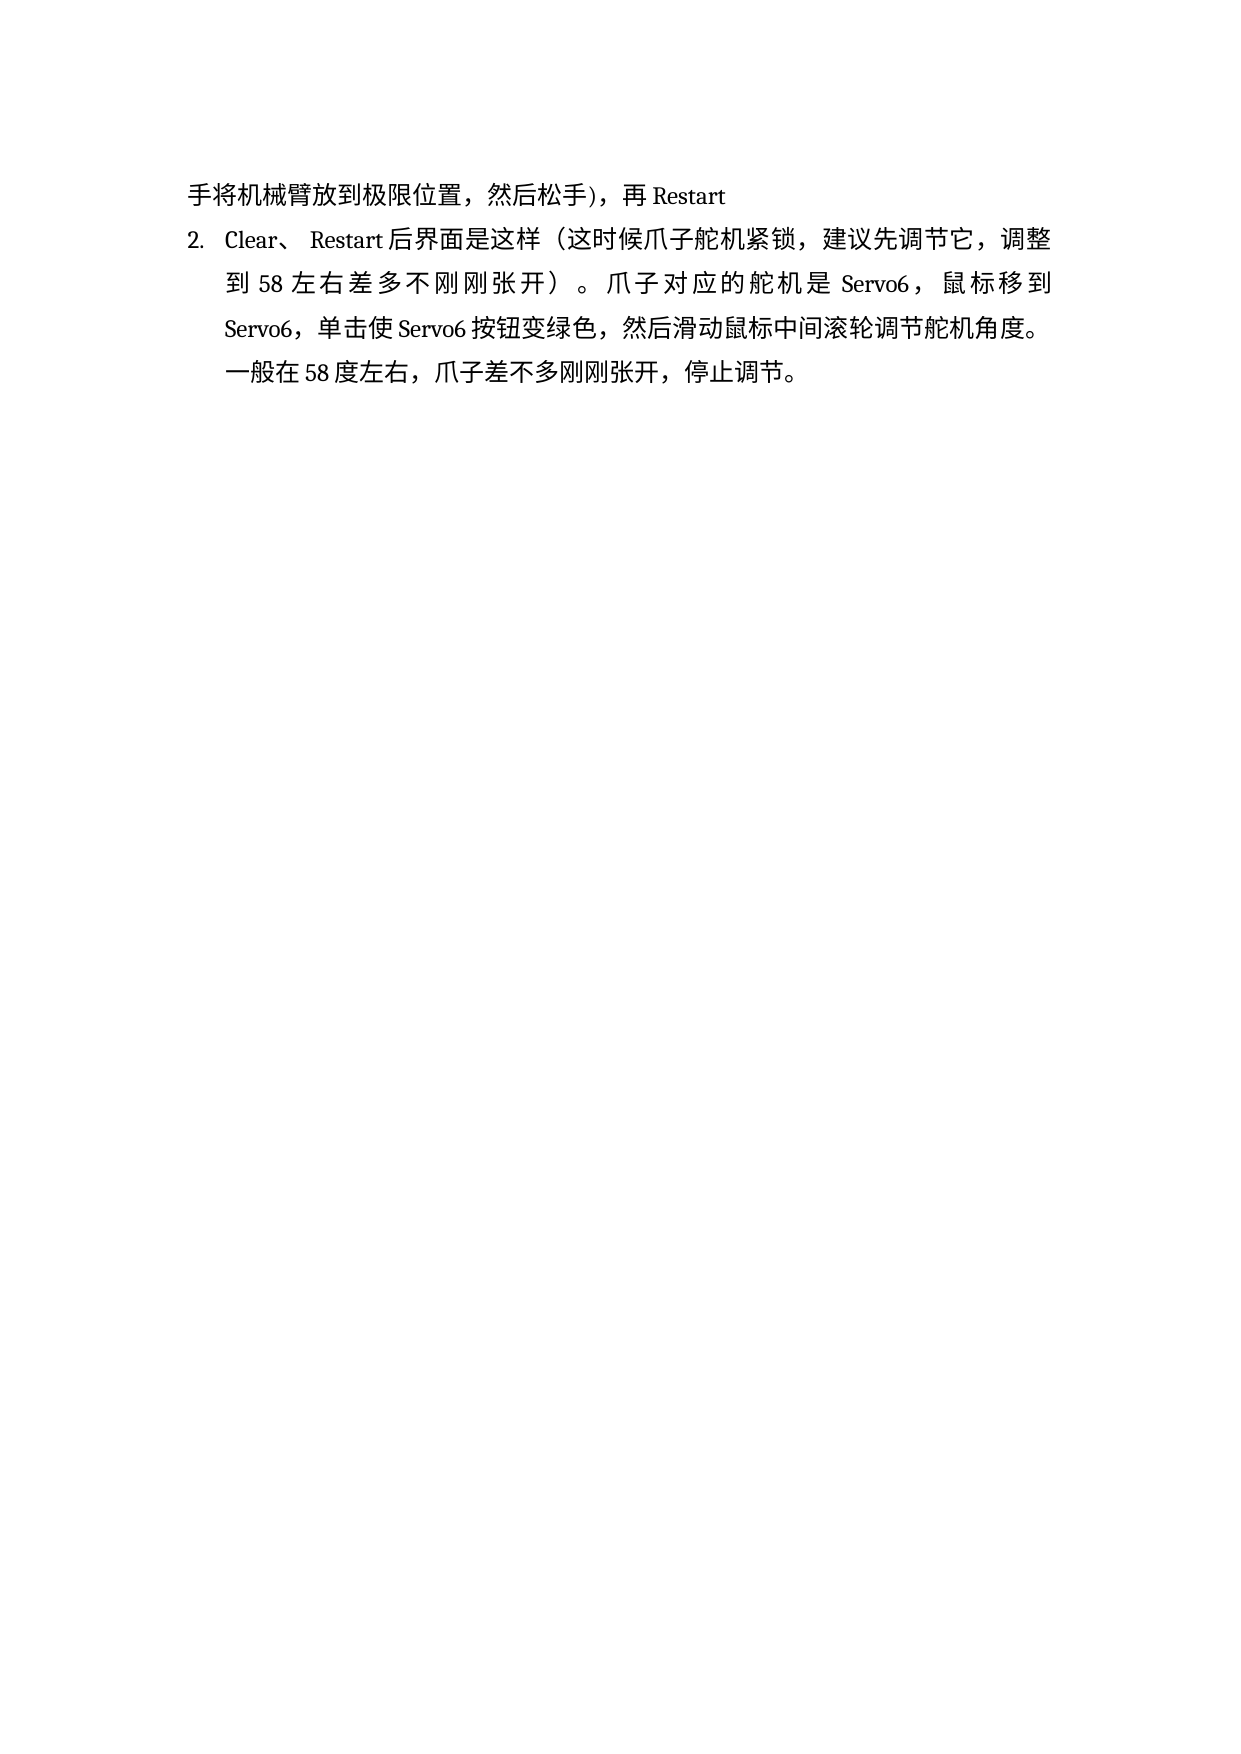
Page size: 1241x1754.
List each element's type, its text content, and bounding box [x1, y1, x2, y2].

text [187, 172, 1053, 216]
list Clear、 Restart后界面是这样（这时候爪子舵机紧锁，建议先调节它，调整到58左右差多不刚刚张开）。爪子对应的舵机是Servo6，鼠标移到Servo6，单击使Servo6按钮变绿色，然后滑动鼠标中间滚轮调节舵机角度。一般在58度左右，爪子差不多刚刚张开，停止调节。 [187, 216, 1053, 392]
